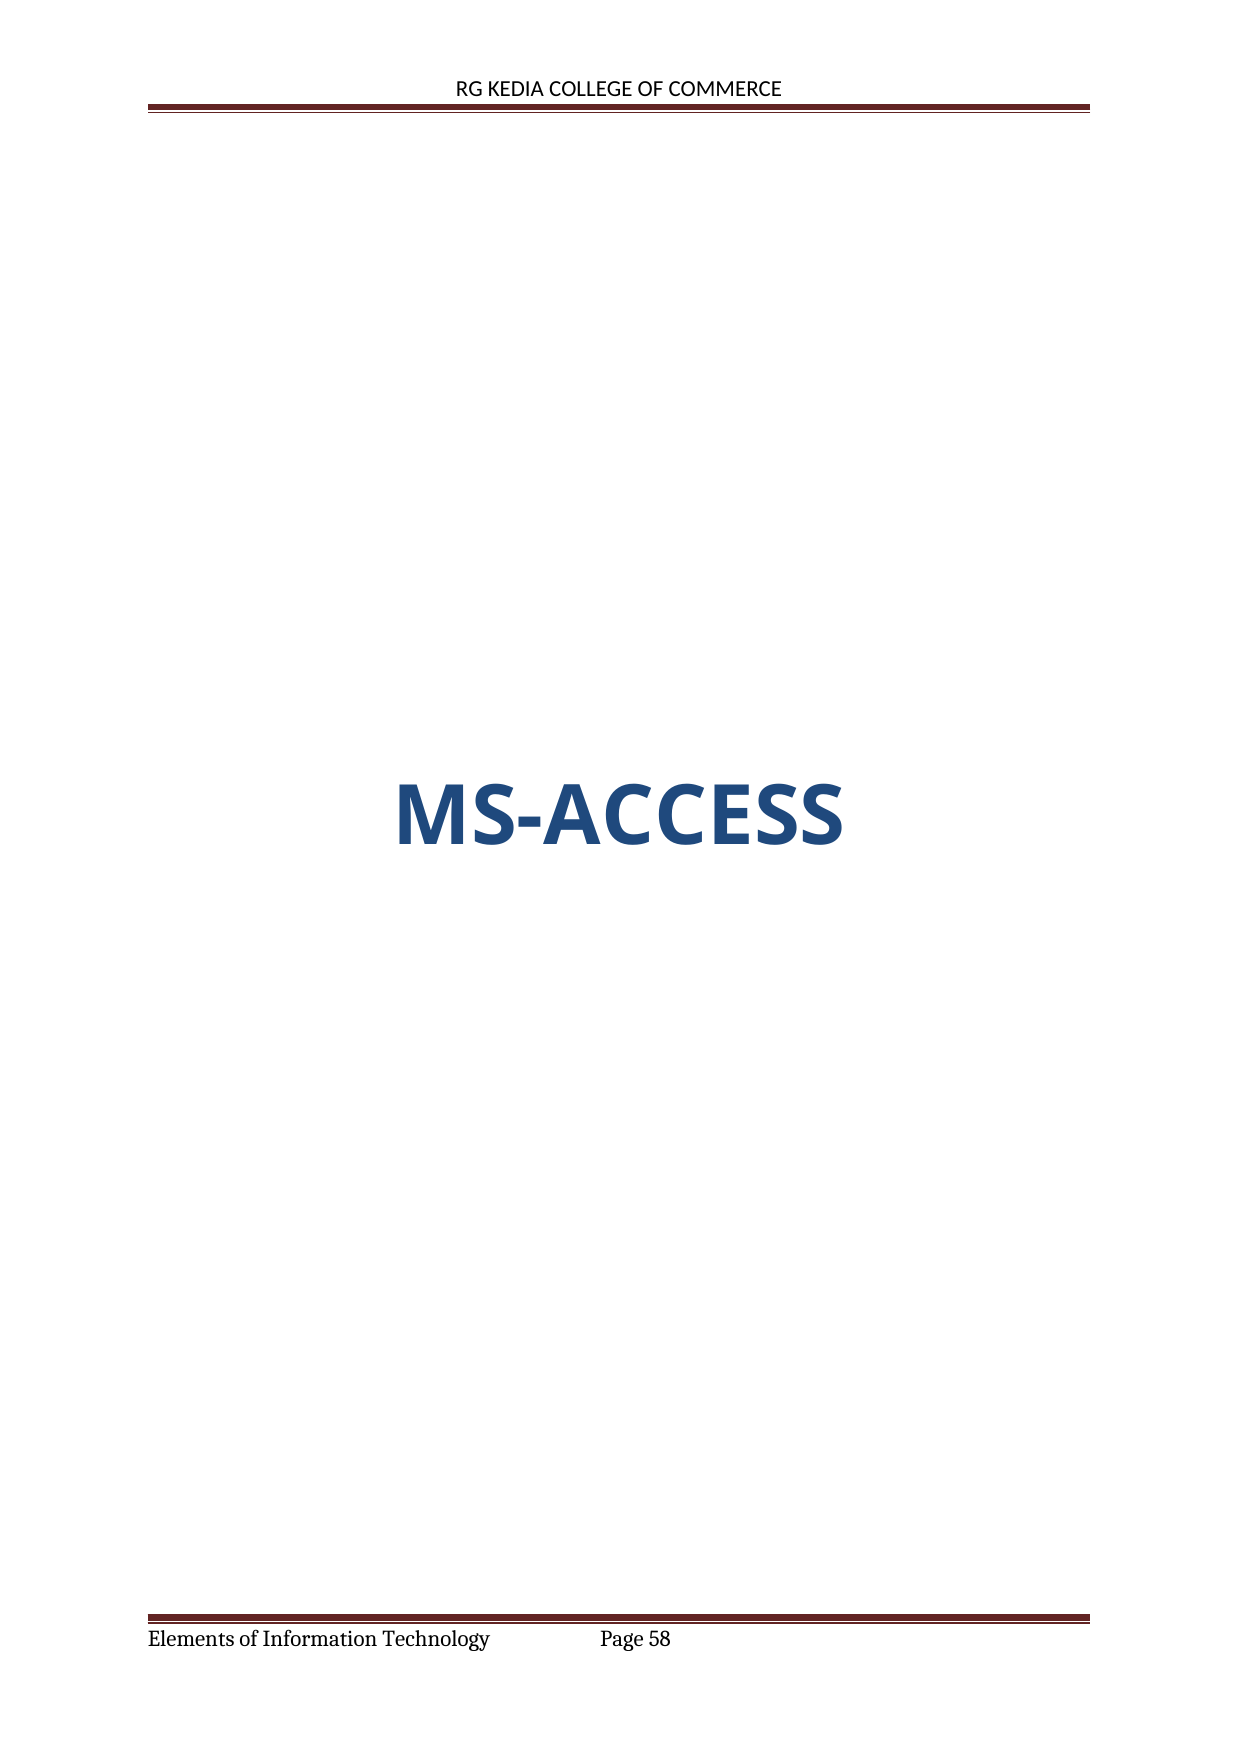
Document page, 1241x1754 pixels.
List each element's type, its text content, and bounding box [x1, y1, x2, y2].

text MS-ACCESS [148, 755, 1090, 869]
